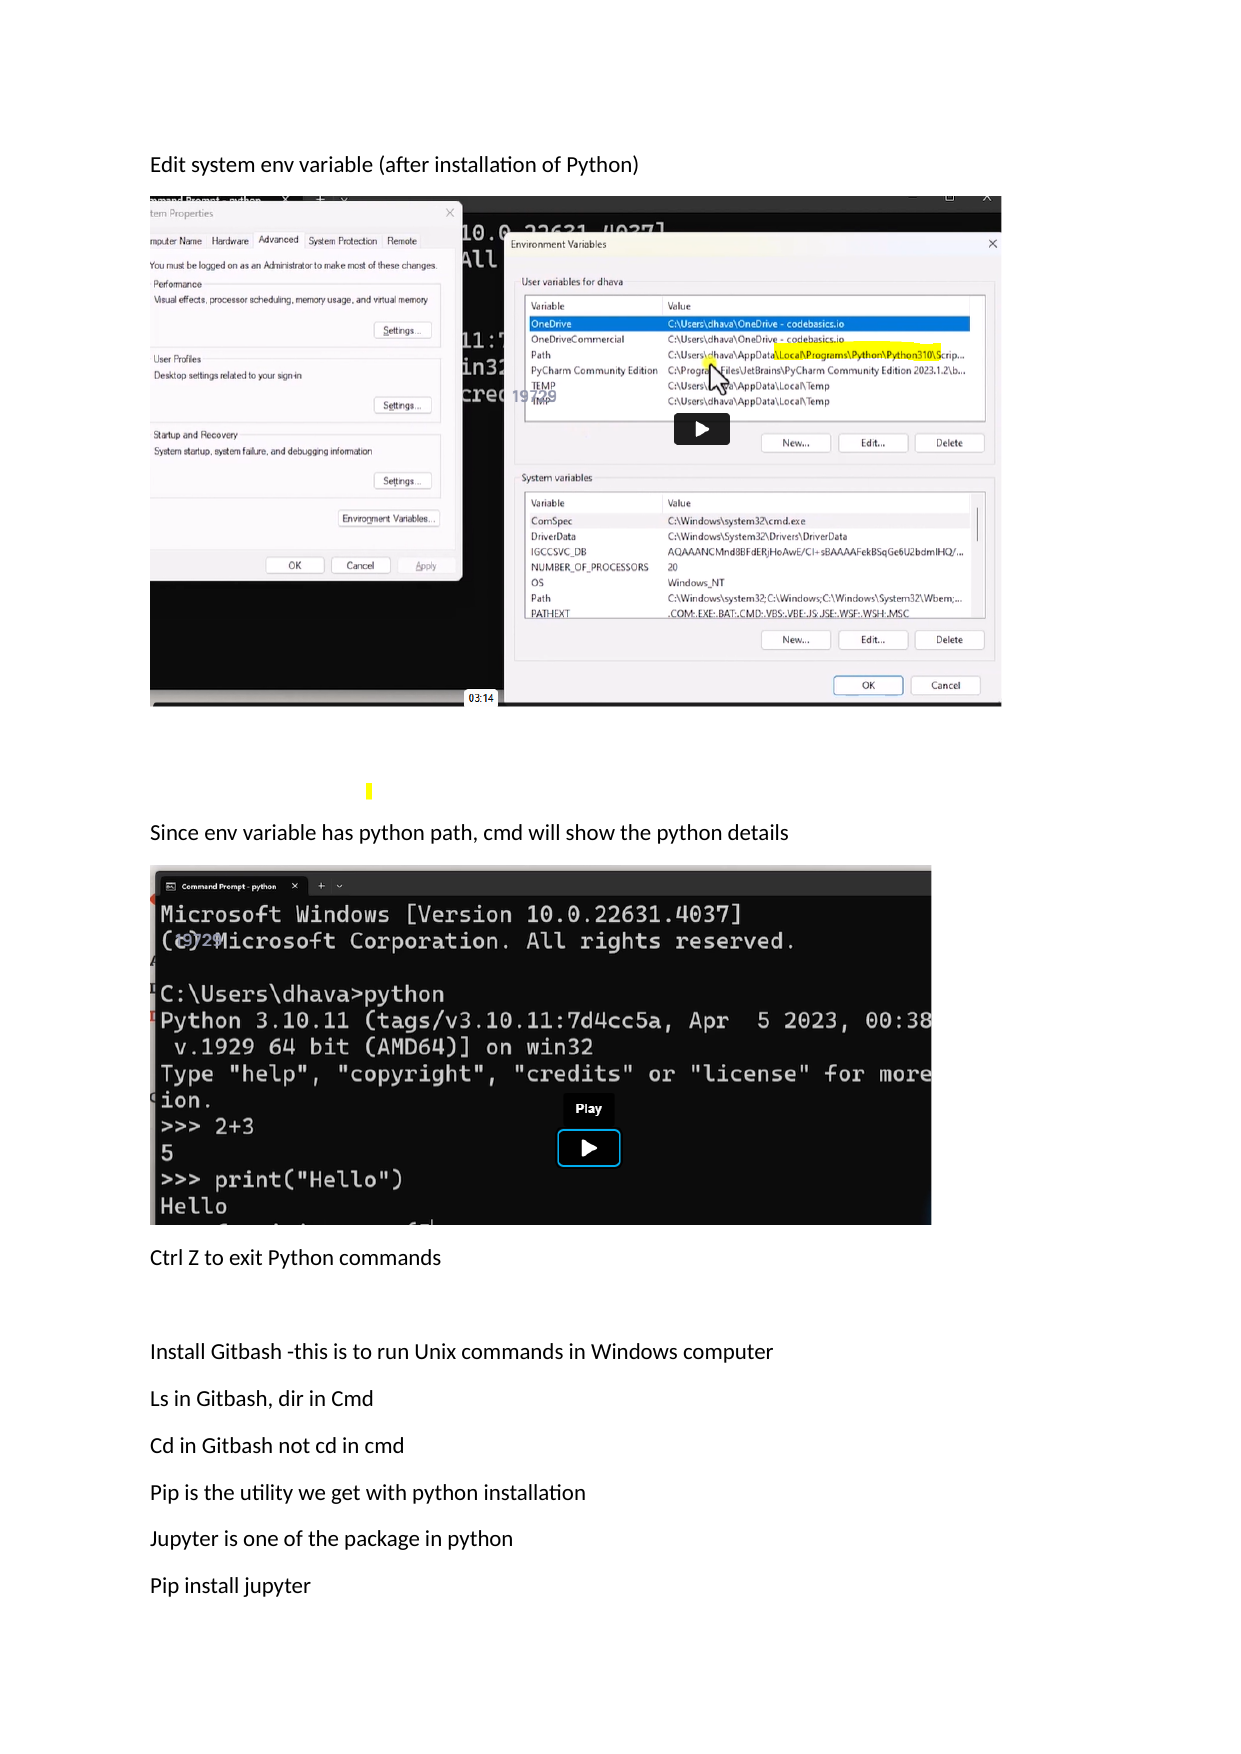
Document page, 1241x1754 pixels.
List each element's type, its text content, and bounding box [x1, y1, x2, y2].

text Edit system env variable (after installation of Python) [150, 150, 1090, 178]
text Since env variable has python path, cmd will show the python details [150, 818, 1090, 846]
text Pip is the utility we get with python installation [150, 1478, 1090, 1506]
text Ctrl Z to exit Python commands [150, 1243, 1090, 1271]
picture [150, 865, 932, 1225]
text Cd in Gitbash not cd in cmd [150, 1431, 1090, 1459]
text Ls in Gitbash, dir in Cmd [150, 1384, 1090, 1412]
text Jupyter is one of the package in python [150, 1524, 1090, 1552]
text Install Gitbash -this is to run Unix commands in Windows computer [150, 1337, 1090, 1365]
text Pip install jupyter [150, 1571, 1090, 1599]
picture [150, 196, 1002, 800]
